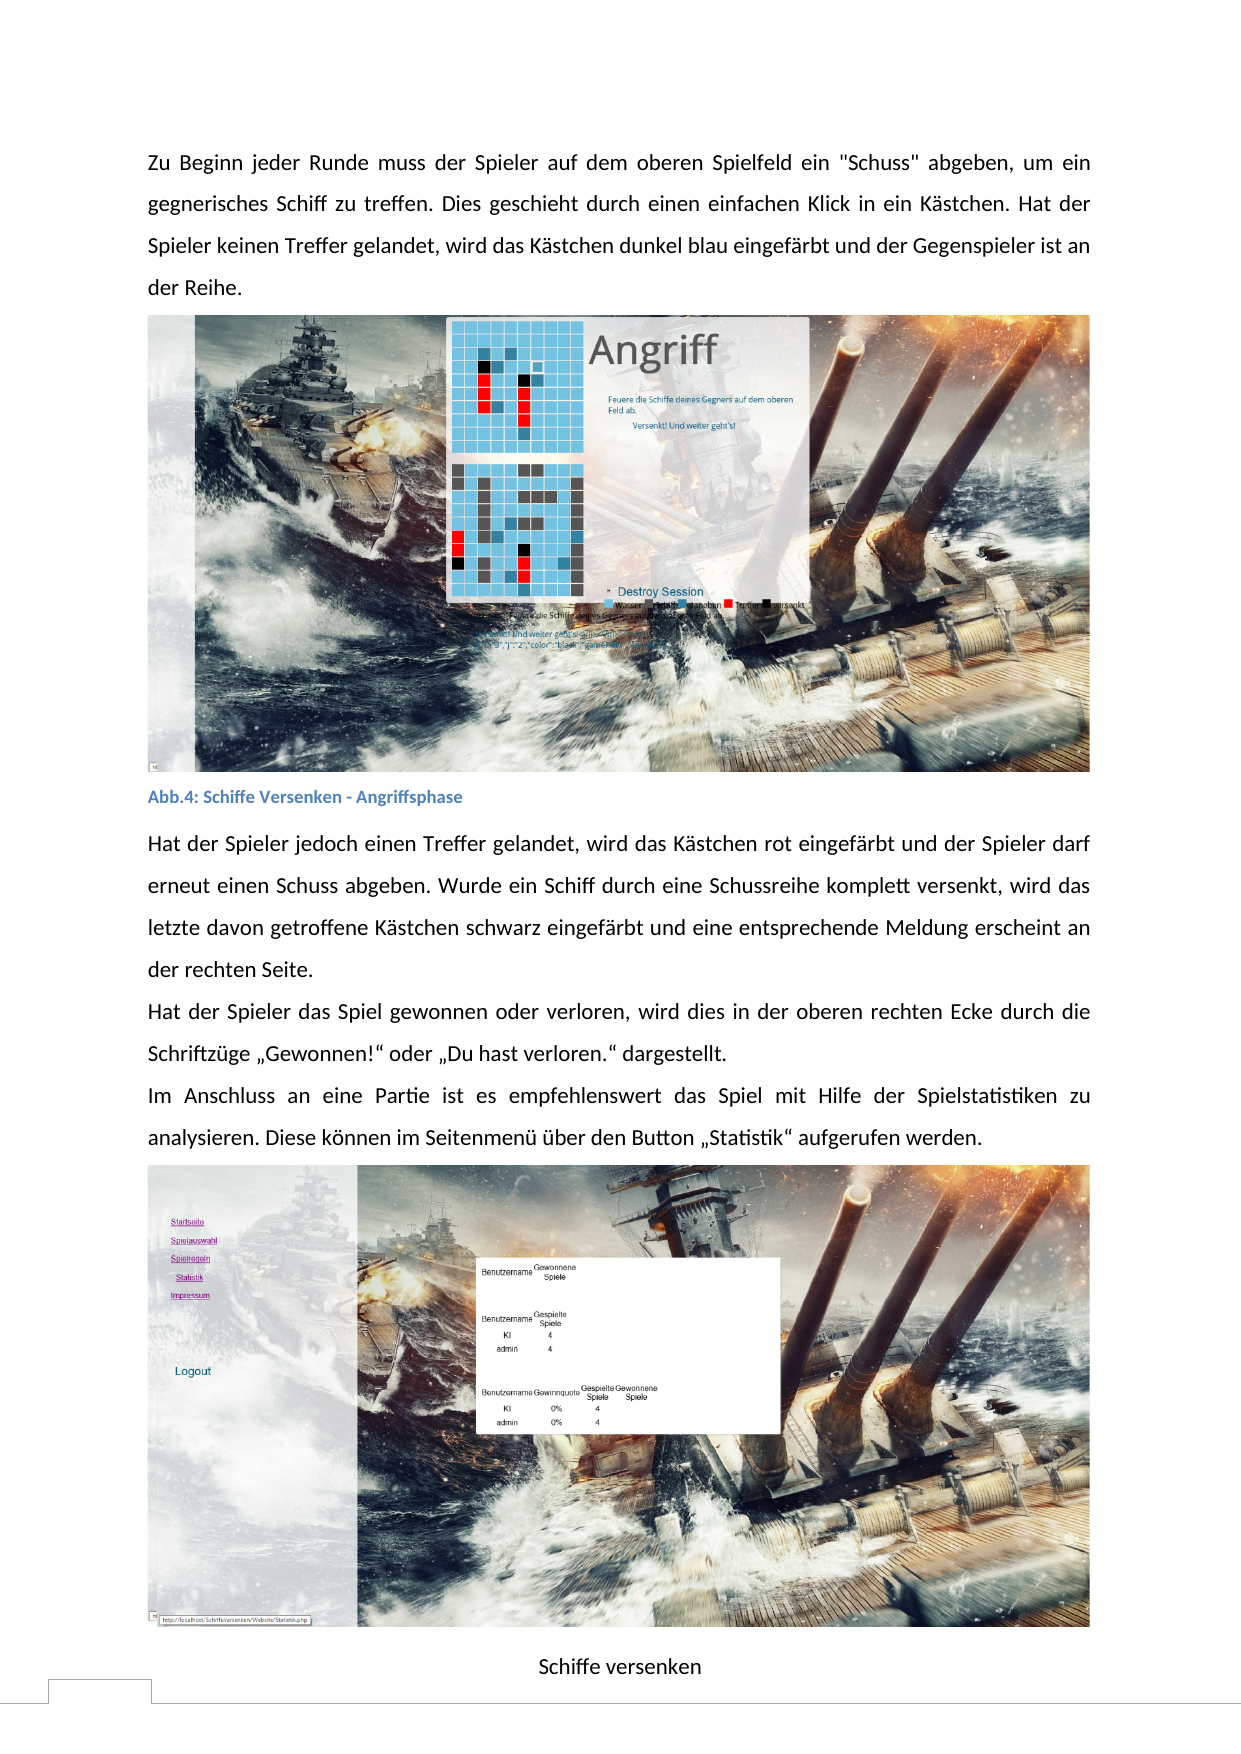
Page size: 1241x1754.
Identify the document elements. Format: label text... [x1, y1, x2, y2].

text Hat der Spieler jedoch einen Treffer gelandet, wird das Kästchen rot eingefärbt und der Spieler darf erneut einen Schuss abgeben. Wurde ein Schiff durch eine Schussreihe komplett versenkt, wird das letzte davon getroffene Kästchen schwarz eingefärbt und eine entsprechende Meldung erscheint an der rechten Seite. [148, 829, 1093, 983]
picture [147, 1165, 1090, 1627]
text Hat der Spieler das Spiel gewonnen oder verloren, wird dies in der oberen rechten Ecke durch die Schriftzüge „Gewonnen!“ oder „Du hast verloren.“ dargestellt. [148, 997, 1093, 1067]
text Im Anschluss an eine Partie ist es empfehlenswert das Spiel mit Hilfe der Spielstatistiken zu analysieren. Diese können im Seitenmenü über den Button „Statistik“ aufgerufen werden. [148, 1081, 1093, 1151]
text Zu Beginn jeder Runde muss der Spieler auf dem oberen Spielfeld ein "Schuss" abgeben, um ein gegnerisches Schiff zu treffen. Dies geschieht durch einen einfachen Klick in ein Kästchen. Hat der Spieler keinen Treffer gelandet, wird das Kästchen dunkel blau eingefärbt und der Gegenspieler ist an der Reihe. [148, 148, 1093, 302]
text Abb.4: Schiffe Versenken - Angriffsphase [148, 786, 1093, 808]
picture [147, 315, 1090, 772]
